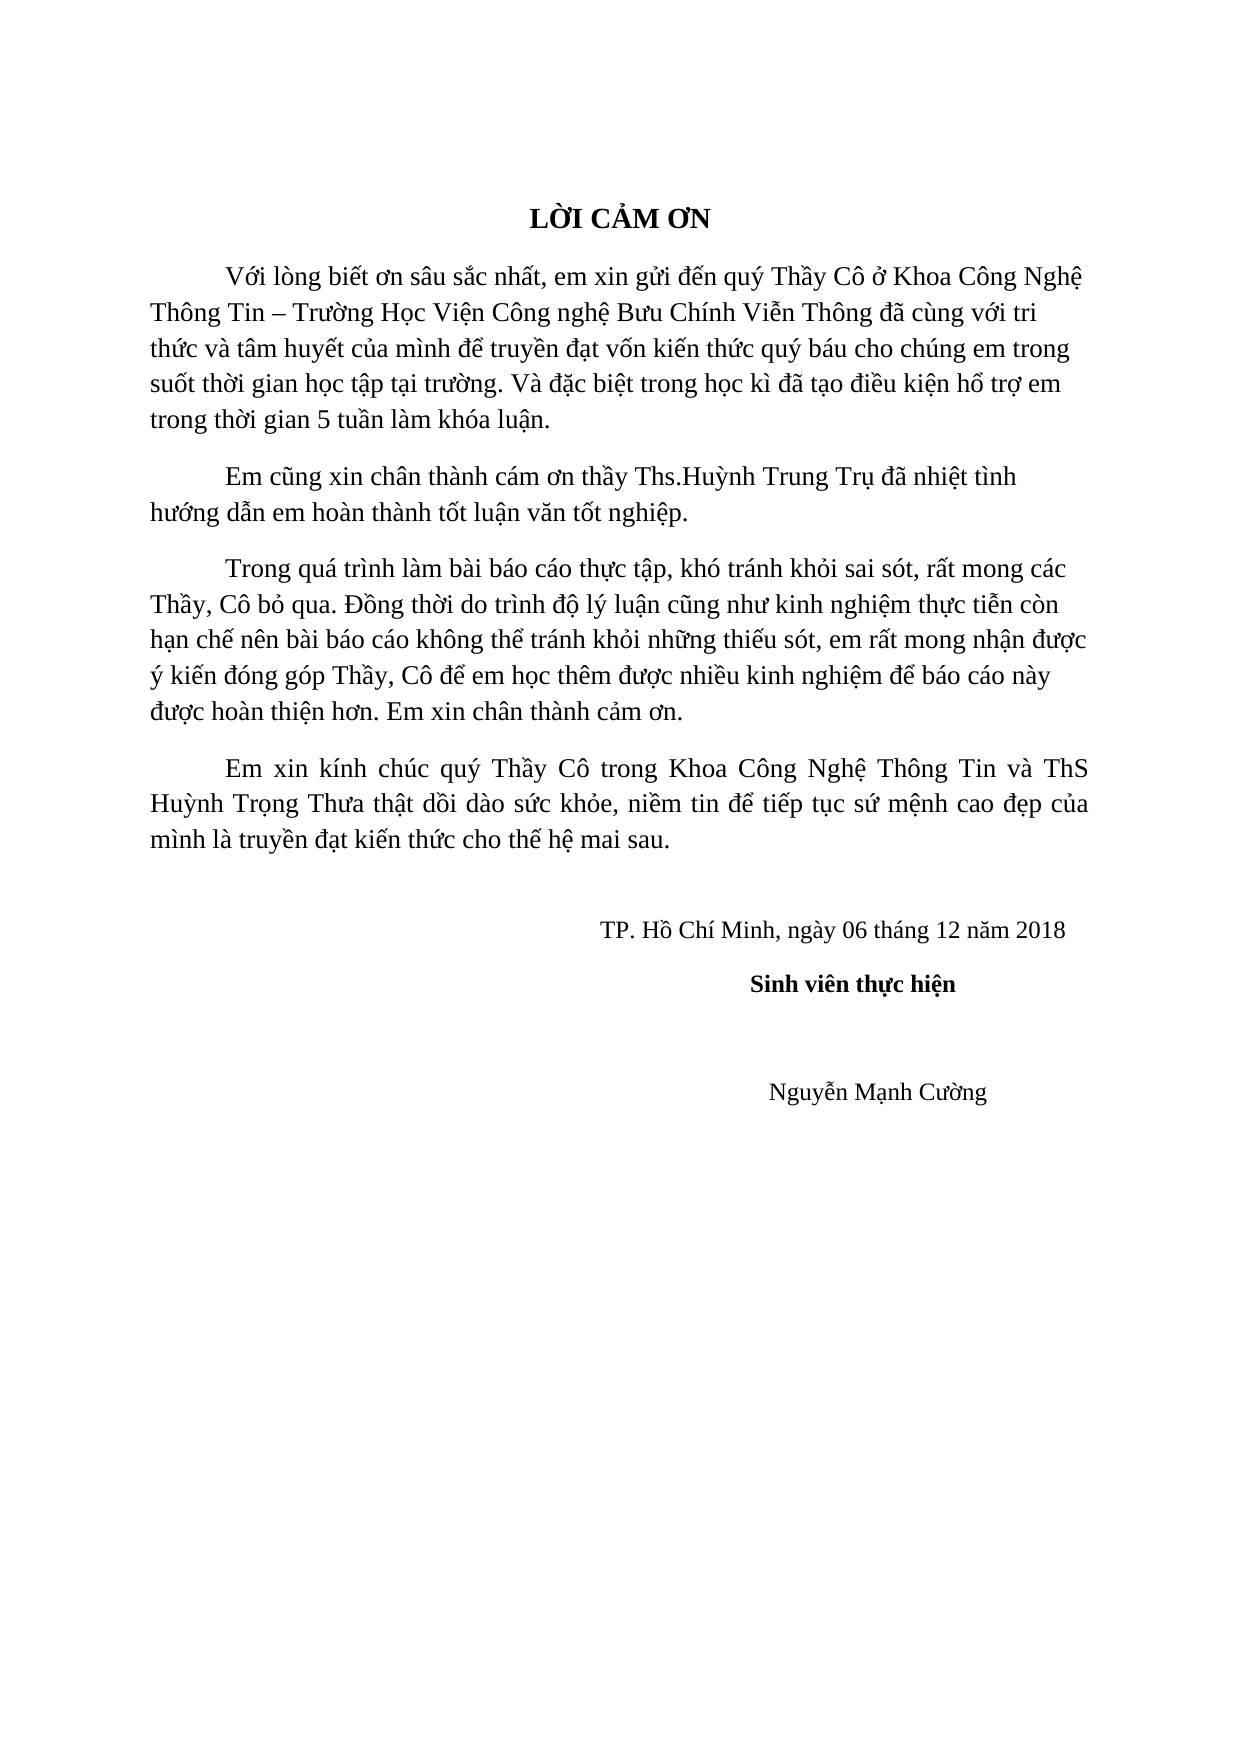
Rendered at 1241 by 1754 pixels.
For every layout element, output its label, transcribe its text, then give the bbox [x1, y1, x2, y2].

text Trong quá trình làm bài báo cáo thực tập, khó tránh khỏi sai sót, rất mong các Thầy, Cô bỏ qua. Đồng thời do trình độ lý luận cũng như kinh nghiệm thực tiễn còn hạn chế nên bài báo cáo không thể tránh khỏi những thiếu sót, em rất mong nhận được ý kiến đóng góp Thầy, Cô để em học thêm được nhiều kinh nghiệm để báo cáo này được hoàn thiện hơn. Em xin chân thành cảm ơn. [150, 552, 1090, 726]
text LỜI CẢM ƠN [150, 201, 1090, 234]
text Với lòng biết ơn sâu sắc nhất, em xin gửi đến quý Thầy Cô ở Khoa Công Nghệ Thông Tin – Trường Học Viện Công nghệ Bưu Chính Viễn Thông đã cùng với tri thức và tâm huyết của mình để truyền đạt vốn kiến thức quý báu cho chúng em trong suốt thời gian học tập tại trường. Và đặc biệt trong học kì đã tạo điều kiện hổ trợ em trong thời gian 5 tuần làm khóa luận. [150, 260, 1090, 434]
text TP. Hồ Chí Minh, ngày 06 tháng 12 năm 2018 [600, 880, 1090, 944]
text Em cũng xin chân thành cám ơn thầy Ths.Huỳnh Trung Trụ đã nhiệt tình hướng dẫn em hoàn thành tốt luận văn tốt nghiệp. [150, 460, 1090, 527]
text Sinh viên thực hiện [600, 969, 1090, 998]
text Em xin kính chúc quý Thầy Cô trong Khoa Công Nghệ Thông Tin và ThS Huỳnh Trọng Thưa thật dồi dào sức khỏe, niềm tin để tiếp tục sứ mệnh cao đẹp của mình là truyền đạt kiến thức cho thế hệ mai sau. [150, 752, 1090, 854]
text Nguyễn Mạnh Cường [600, 1077, 1090, 1105]
